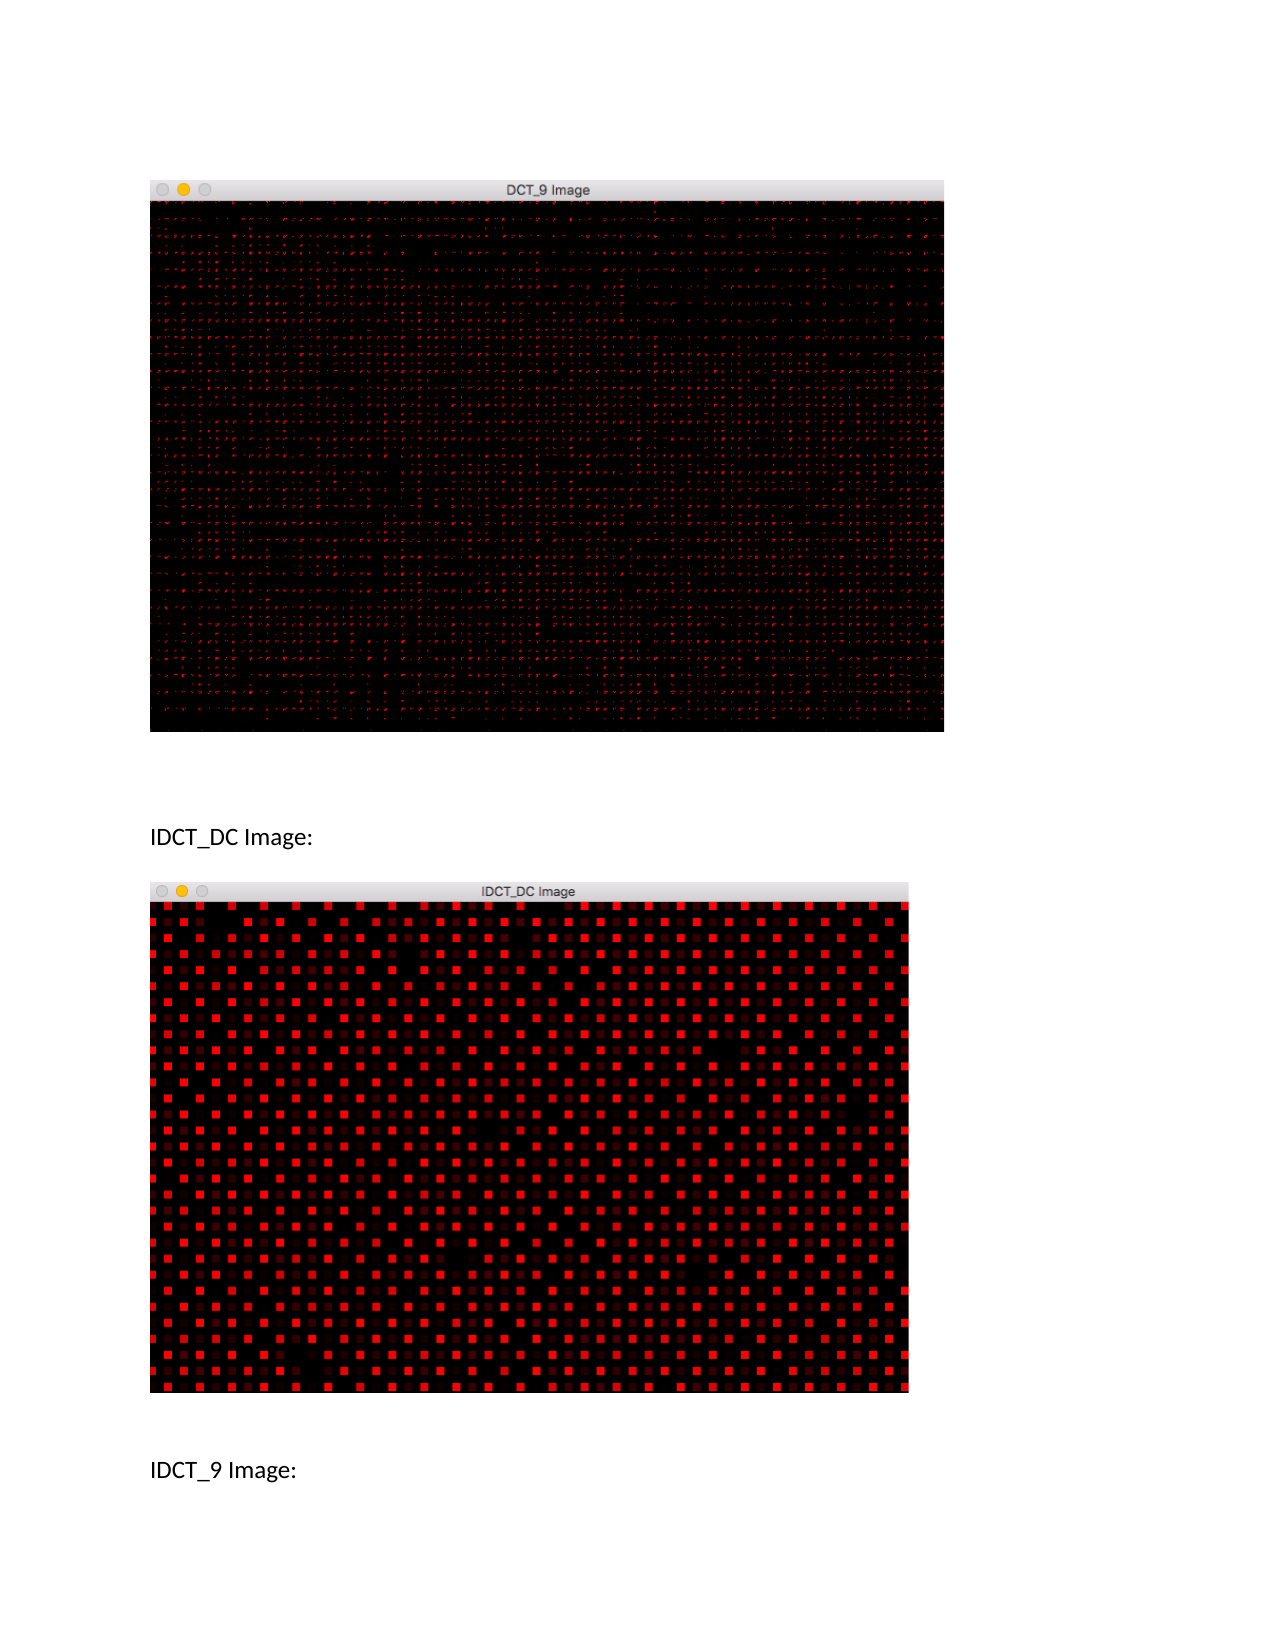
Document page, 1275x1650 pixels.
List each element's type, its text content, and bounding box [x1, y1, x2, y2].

text IDCT_DC Image: [150, 821, 1125, 852]
text IDCT_9 Image: [150, 1454, 1125, 1484]
picture [150, 882, 909, 1393]
picture [150, 180, 945, 732]
